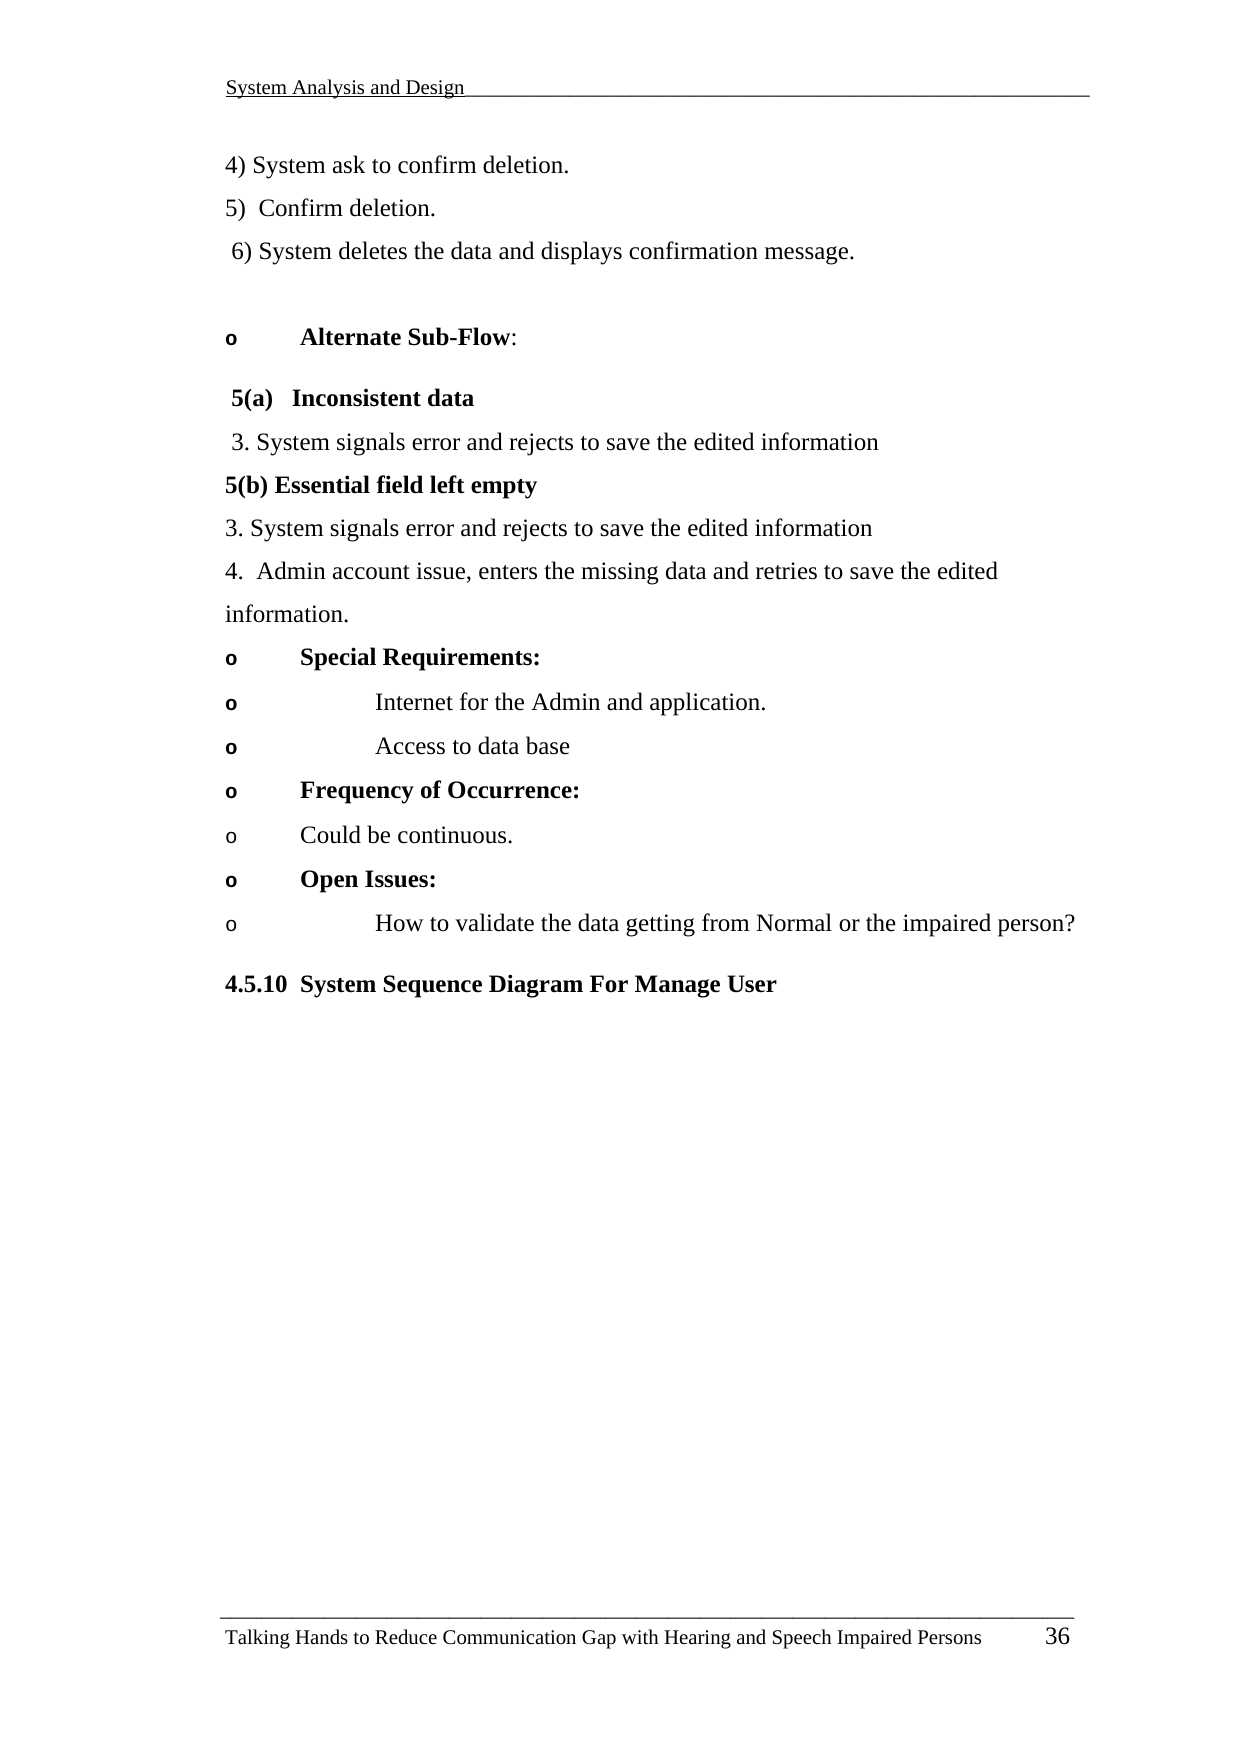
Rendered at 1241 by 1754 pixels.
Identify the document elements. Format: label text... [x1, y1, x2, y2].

list Frequency of Occurrence: [225, 775, 1090, 805]
list Special Requirements: [225, 642, 1090, 672]
list How to validate the data getting from Normal or the impaired person? [225, 908, 1090, 938]
list Access to data base [225, 731, 1090, 761]
text 3. System signals error and rejects to save the edited information [225, 427, 1090, 455]
list Alternate Sub-Flow: [225, 322, 1090, 352]
text 6) System deletes the data and displays confirmation message. [225, 236, 1090, 265]
text 4. Admin account issue, enters the missing data and retries to save the edited information. [225, 556, 1090, 628]
list Could be continuous. [225, 820, 1090, 849]
list Internet for the Admin and application. [225, 687, 1090, 716]
list Open Issues: [225, 864, 1090, 894]
text 3. System signals error and rejects to save the edited information [225, 513, 1090, 542]
text 4) System ask to confirm deletion. [225, 150, 1090, 179]
text 5(a) Inconsistent data [225, 383, 1090, 412]
text 5) Confirm deletion. [225, 193, 1090, 222]
text 5(b) Essential field left empty [225, 470, 1090, 498]
subtitle System Sequence Diagram For Manage User [225, 969, 1090, 998]
